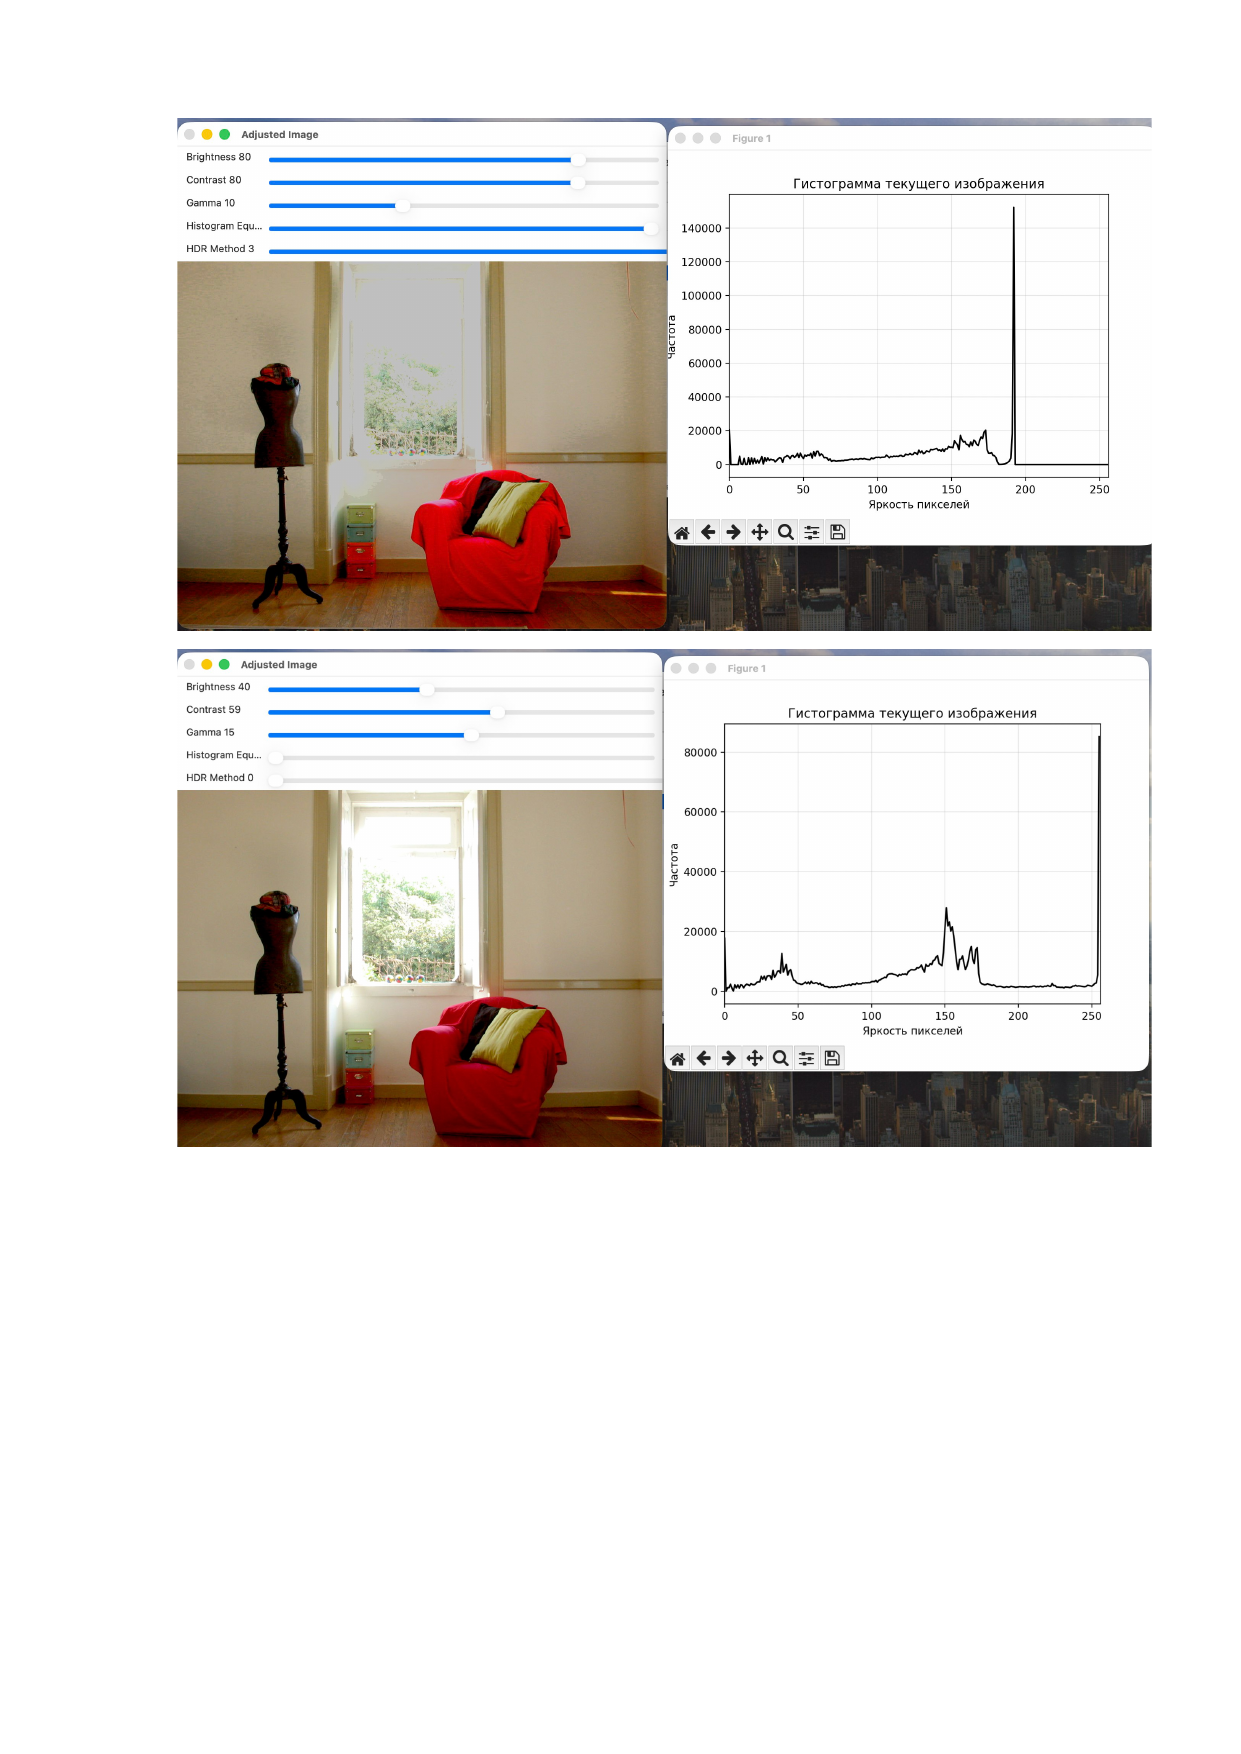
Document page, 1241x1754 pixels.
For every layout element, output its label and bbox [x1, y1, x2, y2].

picture [177, 649, 1152, 1147]
picture [177, 118, 1152, 631]
